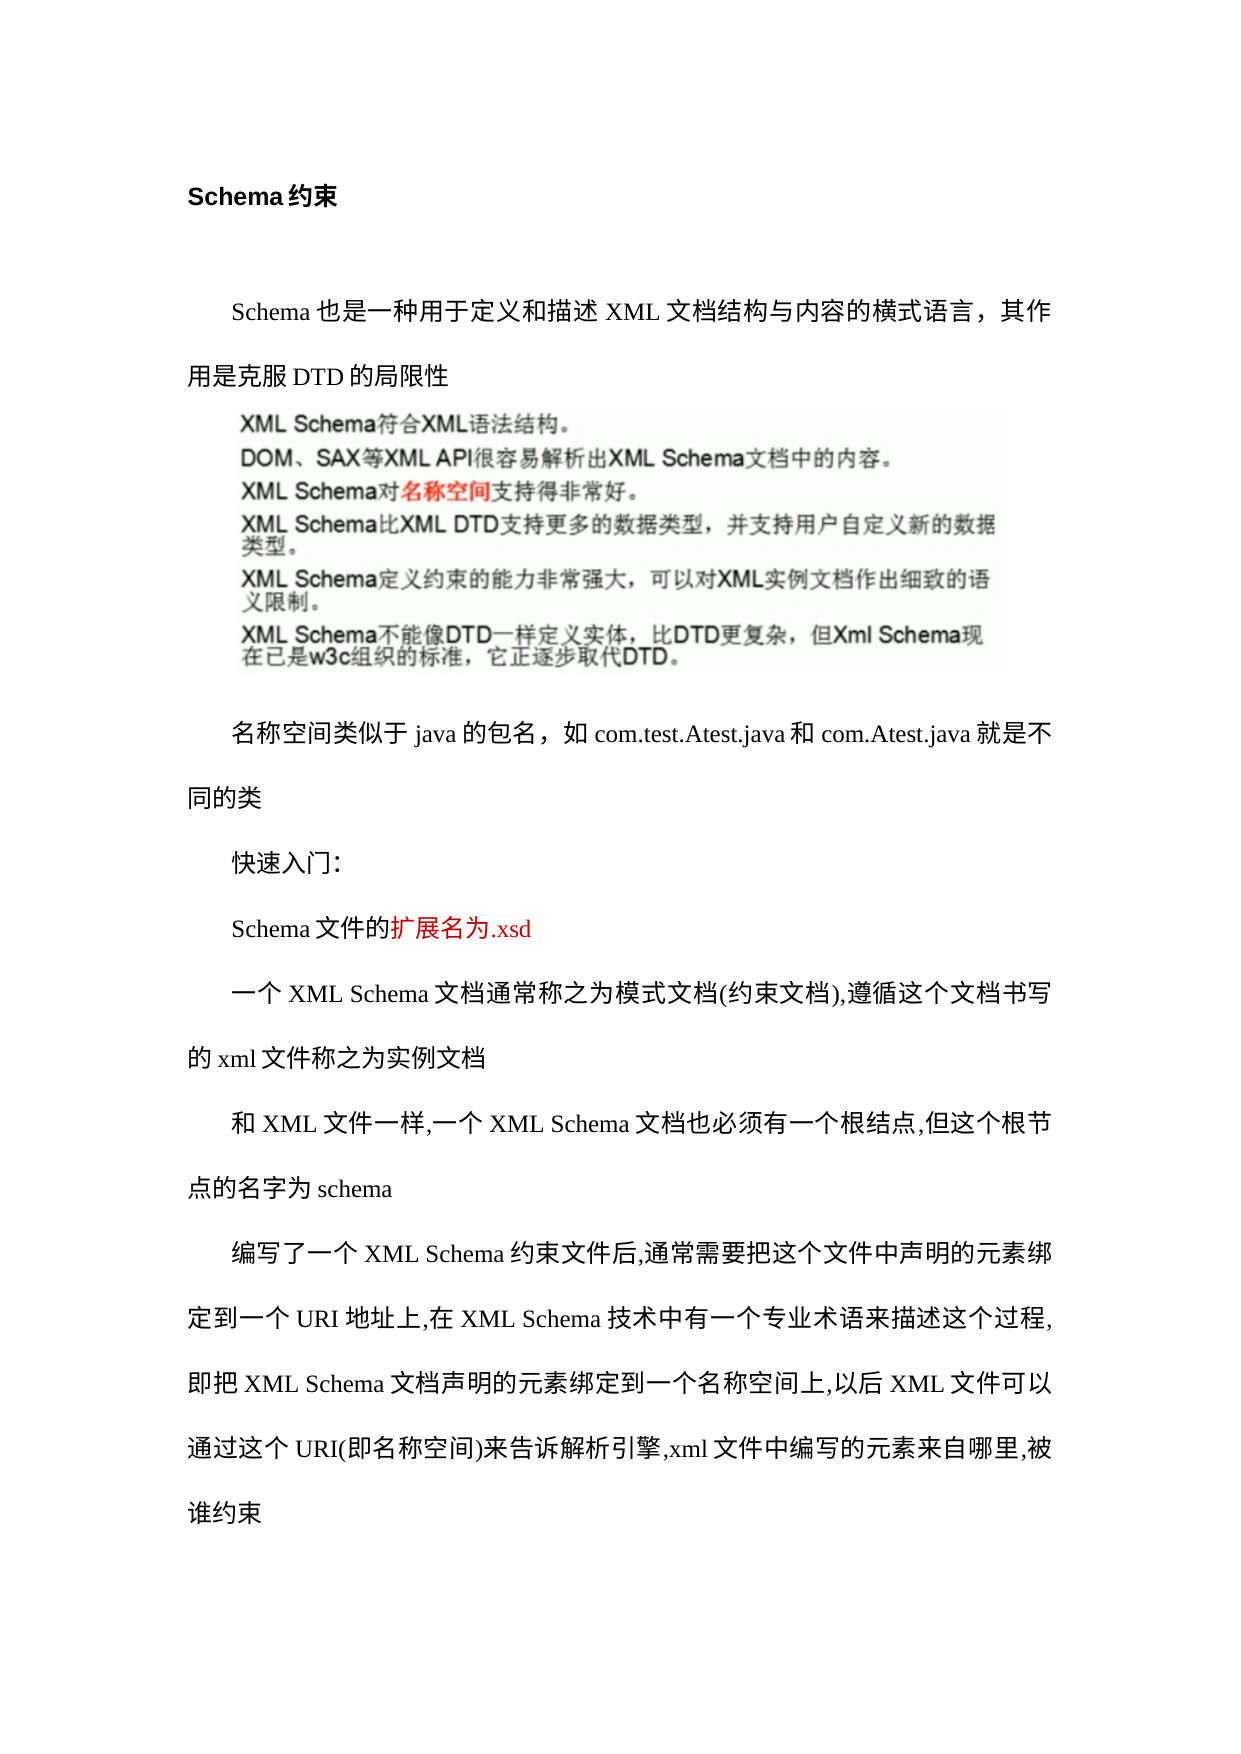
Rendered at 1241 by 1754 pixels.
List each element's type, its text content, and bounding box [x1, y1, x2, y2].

text 编写了一个XML Schema约束文件后,通常需要把这个文件中声明的元素绑定到一个URI地址上,在XML Schema技术中有一个专业术语来描述这个过程,即把XML Schema文档声明的元素绑定到一个名称空间上,以后XML文件可以通过这个URI(即名称空间)来告诉解析引擎,xml文件中编写的元素来自哪里,被谁约束 [187, 1219, 1053, 1544]
picture [234, 407, 1006, 675]
text 和XML文件一样,一个XML Schema文档也必须有一个根结点,但这个根节点的名字为schema [187, 1089, 1053, 1219]
text Schema文件的扩展名为.xsd [187, 894, 1053, 959]
text 快速入门： [187, 829, 1053, 894]
text Schema也是一种用于定义和描述XML文档结构与内容的横式语言，其作用是克服DTD的局限性 [187, 277, 1053, 407]
text 一个XML Schema文档通常称之为模式文档(约束文档),遵循这个文档书写的xml文件称之为实例文档 [187, 959, 1053, 1089]
subtitle Schema约束 [187, 162, 1053, 227]
text 名称空间类似于java的包名，如com.test.Atest.java和com.Atest.java就是不同的类 [187, 699, 1053, 829]
